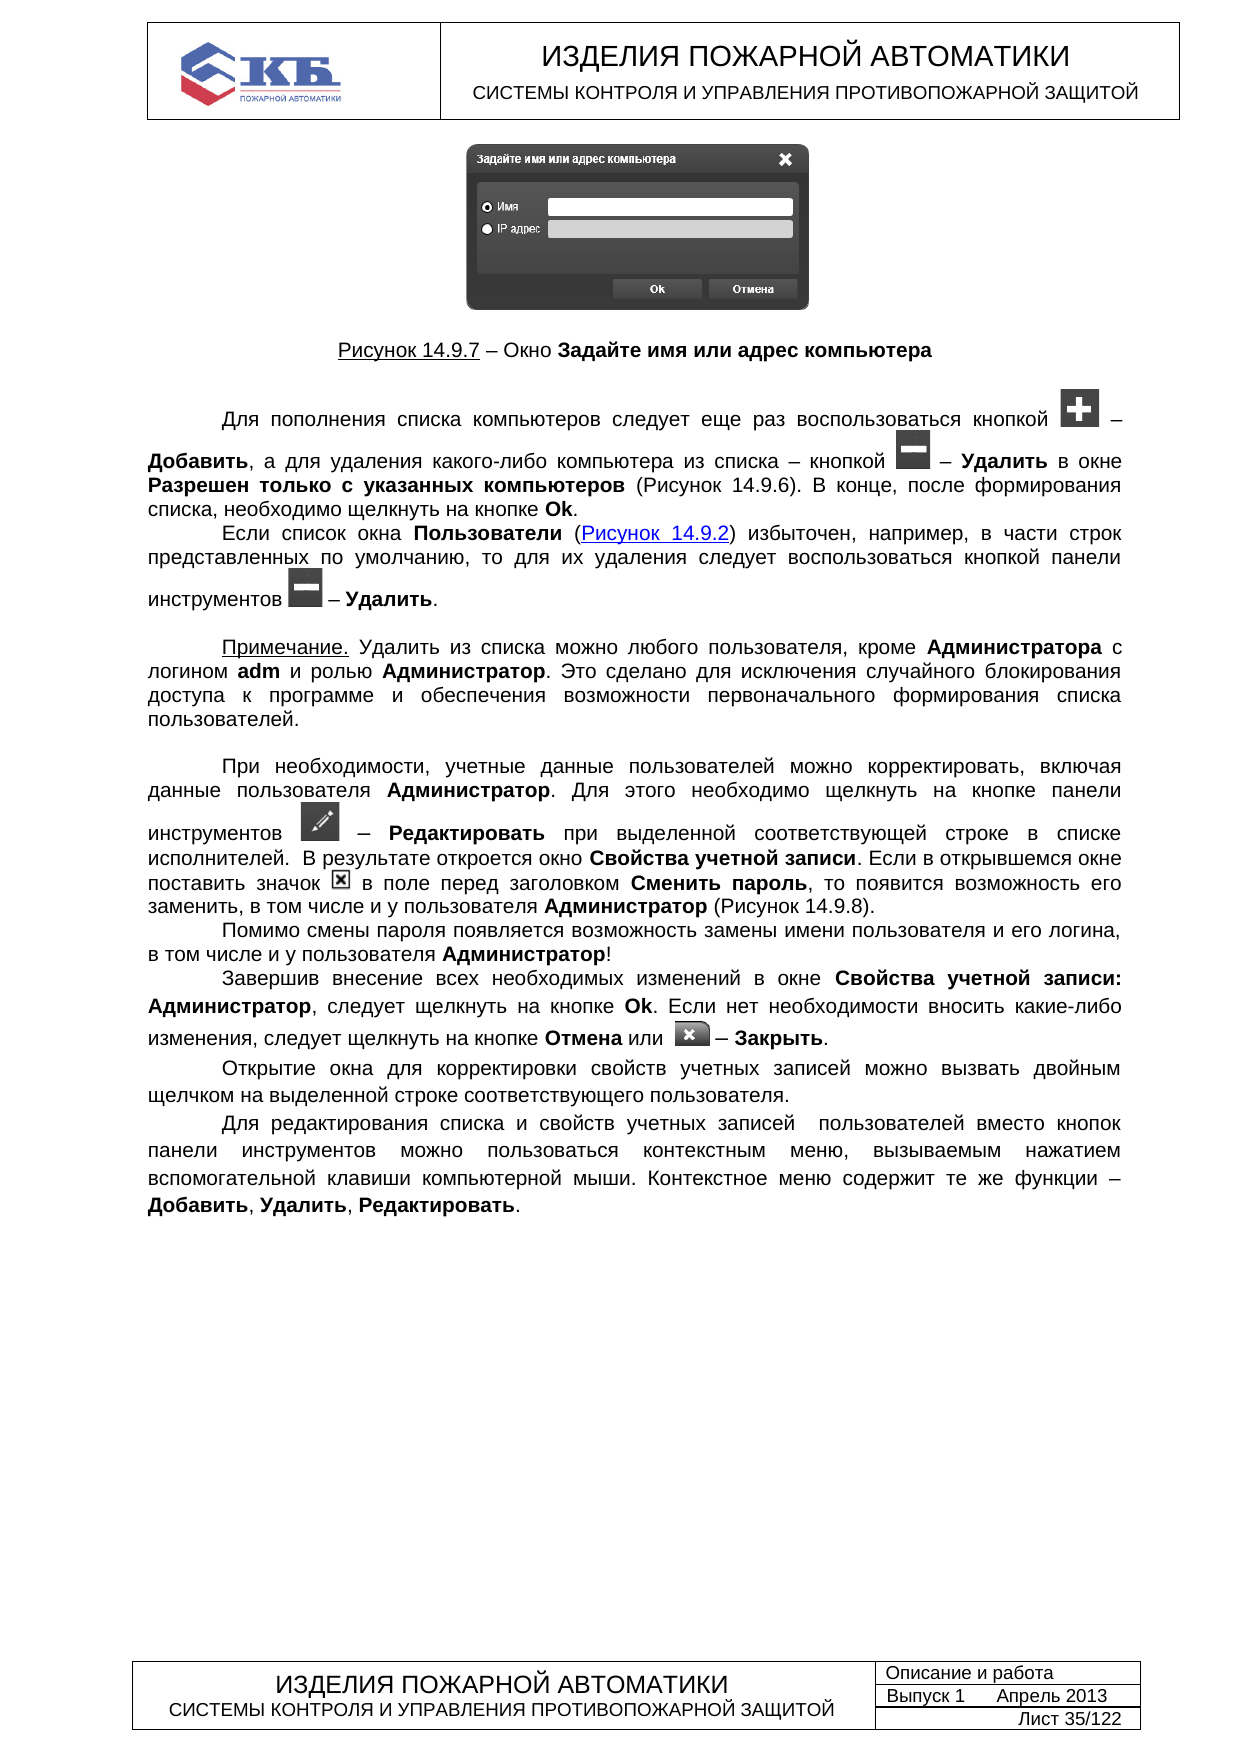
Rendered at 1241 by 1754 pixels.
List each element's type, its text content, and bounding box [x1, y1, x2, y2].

picture [1060, 389, 1100, 427]
picture [675, 1021, 710, 1046]
picture [330, 869, 352, 890]
list Для пополнения списка компьютеров следует еще раз воспользоваться кнопкой – Добавить, а для удаления какого-либо компьютера из списка – кнопкой – Удалить в окне Разрешен только с указанных компьютеров (Рисунок 14.9.6). В конце, после формирования списка, необходимо щелкнуть на кнопке Ok. [148, 389, 1122, 521]
list При необходимости, учетные данные пользователей можно корректировать, включая данные пользователя Администратор. Для этого необходимо щелкнуть на кнопке панели инструментов – Редактировать при выделенной соответствующей строке в списке исполнителей. В результате откроется окно Свойства учетной записи. Если в открывшемся окне поставить значок в поле перед заголовком Сменить пароль, то появится возможность его заменить, в том числе и у пользователя Администратор (Рисунок 14.9.8). [148, 754, 1122, 918]
picture [300, 802, 340, 841]
list Рисунок 14.9.7 – Окно Задайте имя или адрес компьютера [148, 338, 1122, 362]
picture [466, 144, 809, 310]
list Открытие окна для корректировки свойств учетных записей можно вызвать двойным щелчком на выделенной строке соответствующего пользователя. [148, 1056, 1122, 1107]
picture [896, 430, 931, 469]
list Для редактирования списка и свойств учетных записей пользователей вместо кнопок панели инструментов можно пользоваться контекстным меню, вызываемым нажатием вспомогательной клавиши компьютерной мыши. Контекстное меню содержит те же функции – Добавить, Удалить, Редактировать. [148, 1111, 1122, 1217]
picture [177, 34, 354, 115]
list Если список окна Пользователи (Рисунок 14.9.2) избыточен, например, в части строк представленных по умолчанию, то для их удаления следует воспользоваться кнопкой панели инструментов – Удалить. [148, 521, 1122, 611]
list Помимо смены пароля появляется возможность замены имени пользователя и его логина, в том числе и у пользователя Администратор! [148, 918, 1122, 966]
list Примечание. Удалить из списка можно любого пользователя, кроме Администратора с логином adm и ролью Администратор. Это сделано для исключения случайного блокирования доступа к программе и обеспечения возможности первоначального формирования списка пользователей. [148, 634, 1122, 730]
list Завершив внесение всех необходимых изменений в окне Свойства учетной записи: Администратор, следует щелкнуть на кнопке Ok. Если нет необходимости вносить какие-либо изменения, следует щелкнуть на кнопке Отмена или – Закрыть. [148, 966, 1122, 1051]
picture [288, 568, 323, 607]
